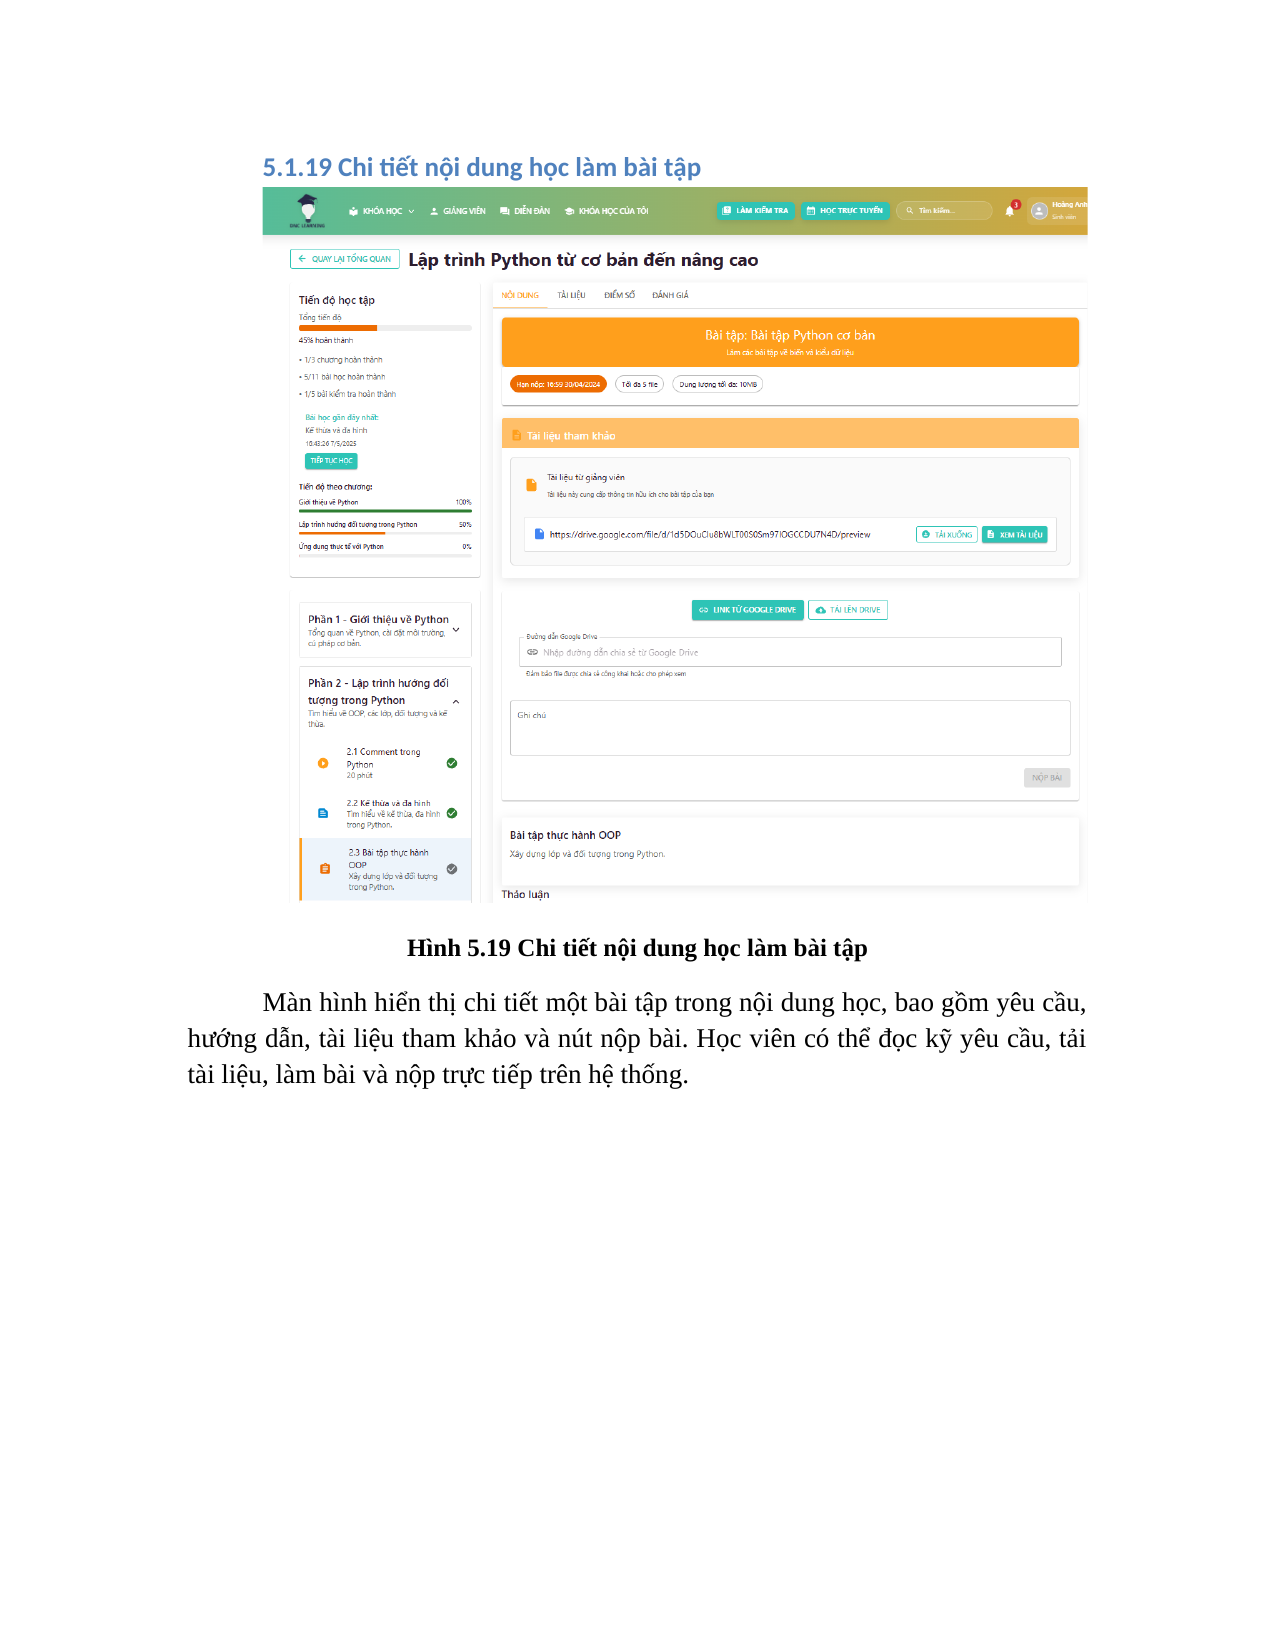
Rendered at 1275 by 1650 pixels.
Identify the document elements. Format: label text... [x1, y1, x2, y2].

text Hình 5.19 Chi tiết nội dung học làm bài tập [187, 933, 1087, 961]
subtitle 5.1.19 Chi tiết nội dung học làm bài tập [187, 150, 1087, 183]
picture [262, 187, 1088, 903]
text Màn hình hiển thị chi tiết một bài tập trong nội dung học, bao gồm yêu cầu, hướng dẫn, tài liệu tham khảo và nút nộp bài. Học viên có thể đọc kỹ yêu cầu, tải tài liệu, làm bài và nộp trực tiếp trên hệ thống. [187, 986, 1087, 1089]
